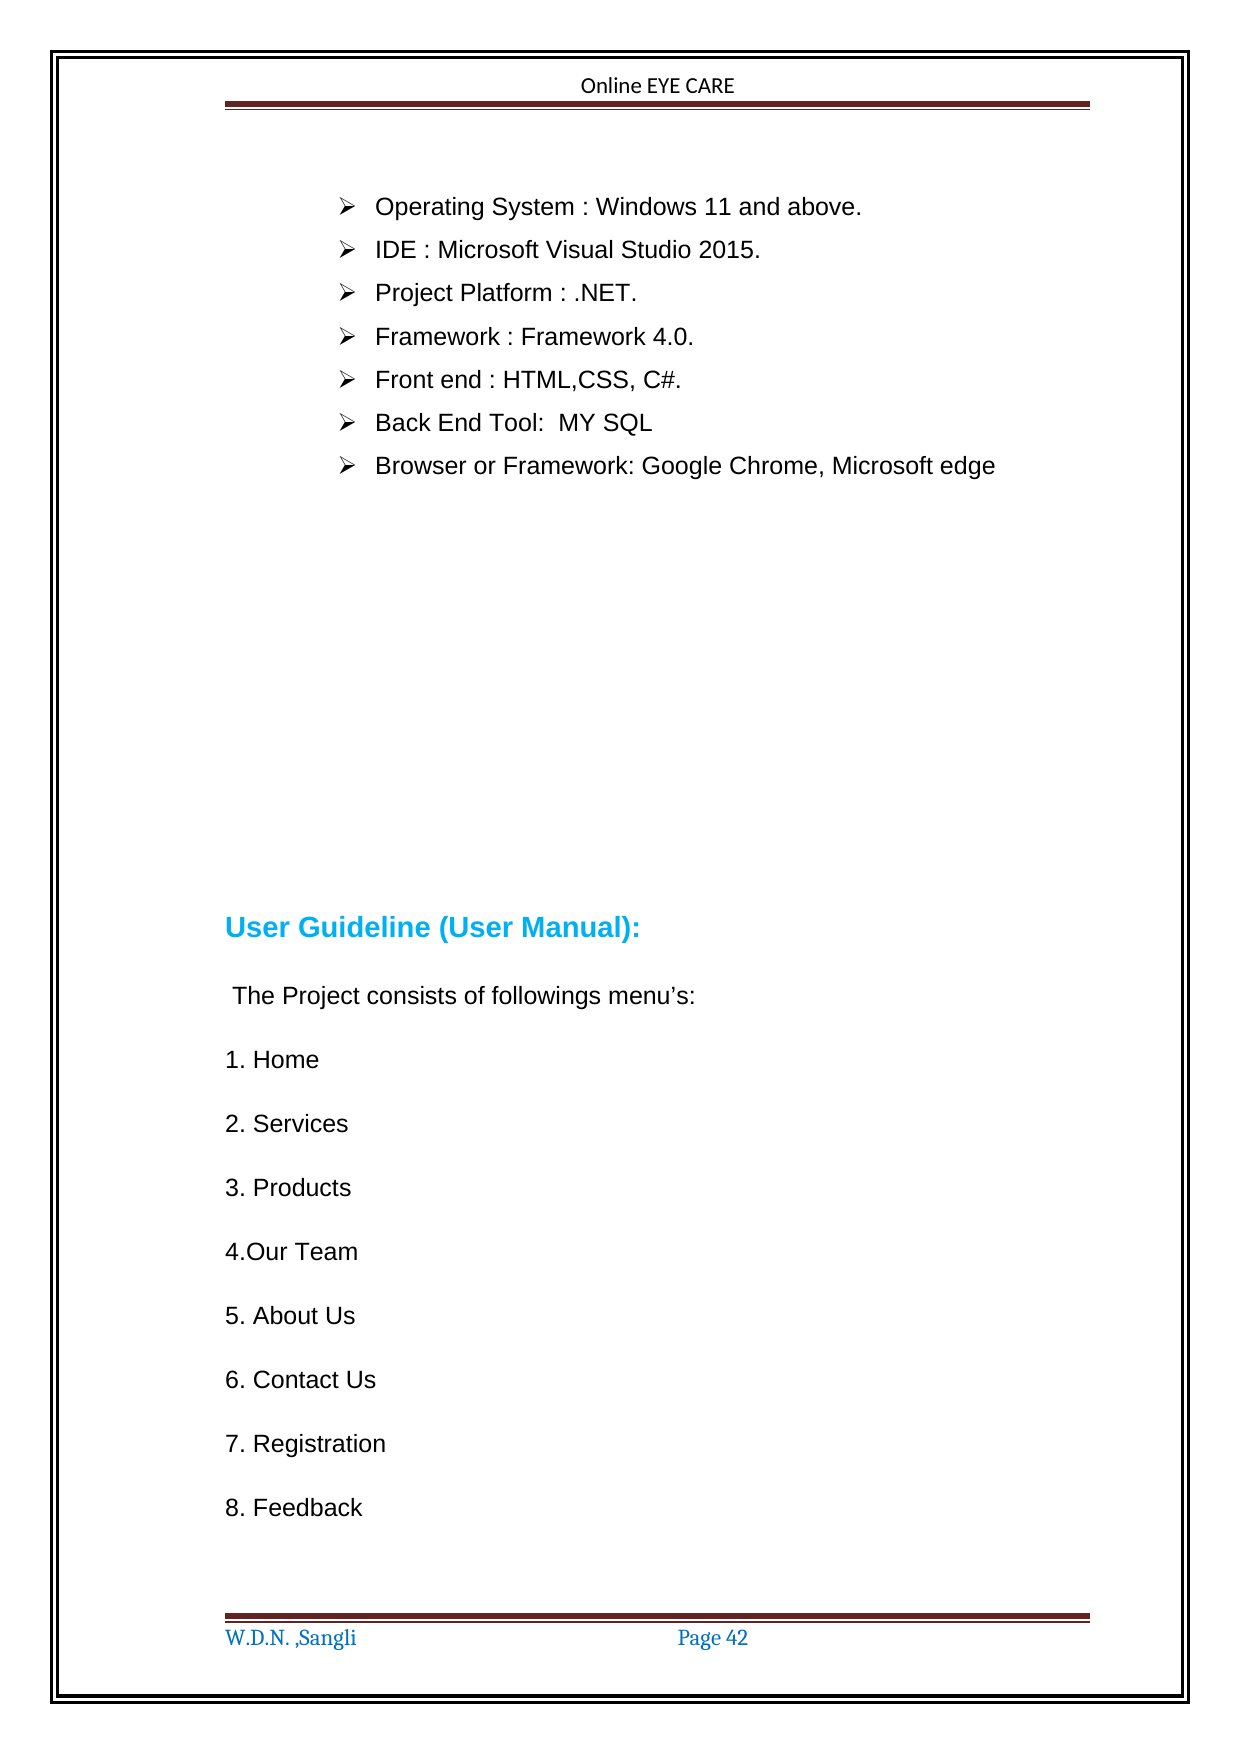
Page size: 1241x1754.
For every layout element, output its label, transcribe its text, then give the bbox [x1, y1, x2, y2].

text 8. Feedback [225, 1493, 1090, 1522]
list IDE : Microsoft Visual Studio 2015. [337, 235, 1090, 264]
list Project Platform : .NET. [337, 278, 1090, 307]
list Front end : HTML,CSS, C#. [337, 365, 1090, 394]
list Framework : Framework 4.0. [337, 322, 1090, 350]
list Operating System : Windows 11 and above. [337, 192, 1090, 221]
text User Guideline (User Manual): [225, 910, 1090, 944]
text 2. Services [225, 1109, 1090, 1138]
list Browser or Framework: Google Chrome, Microsoft edge [337, 451, 1090, 480]
list Back End Tool: MY SQL [337, 408, 1090, 437]
text 7. Registration [225, 1429, 1090, 1458]
text 5. About Us [225, 1301, 1090, 1330]
text 3. Products [225, 1173, 1090, 1202]
text 1. Home [225, 1045, 1090, 1074]
text The Project consists of followings menu’s: [225, 981, 1090, 1010]
text 6. Contact Us [225, 1365, 1090, 1394]
text 4.Our Team [225, 1237, 1090, 1266]
